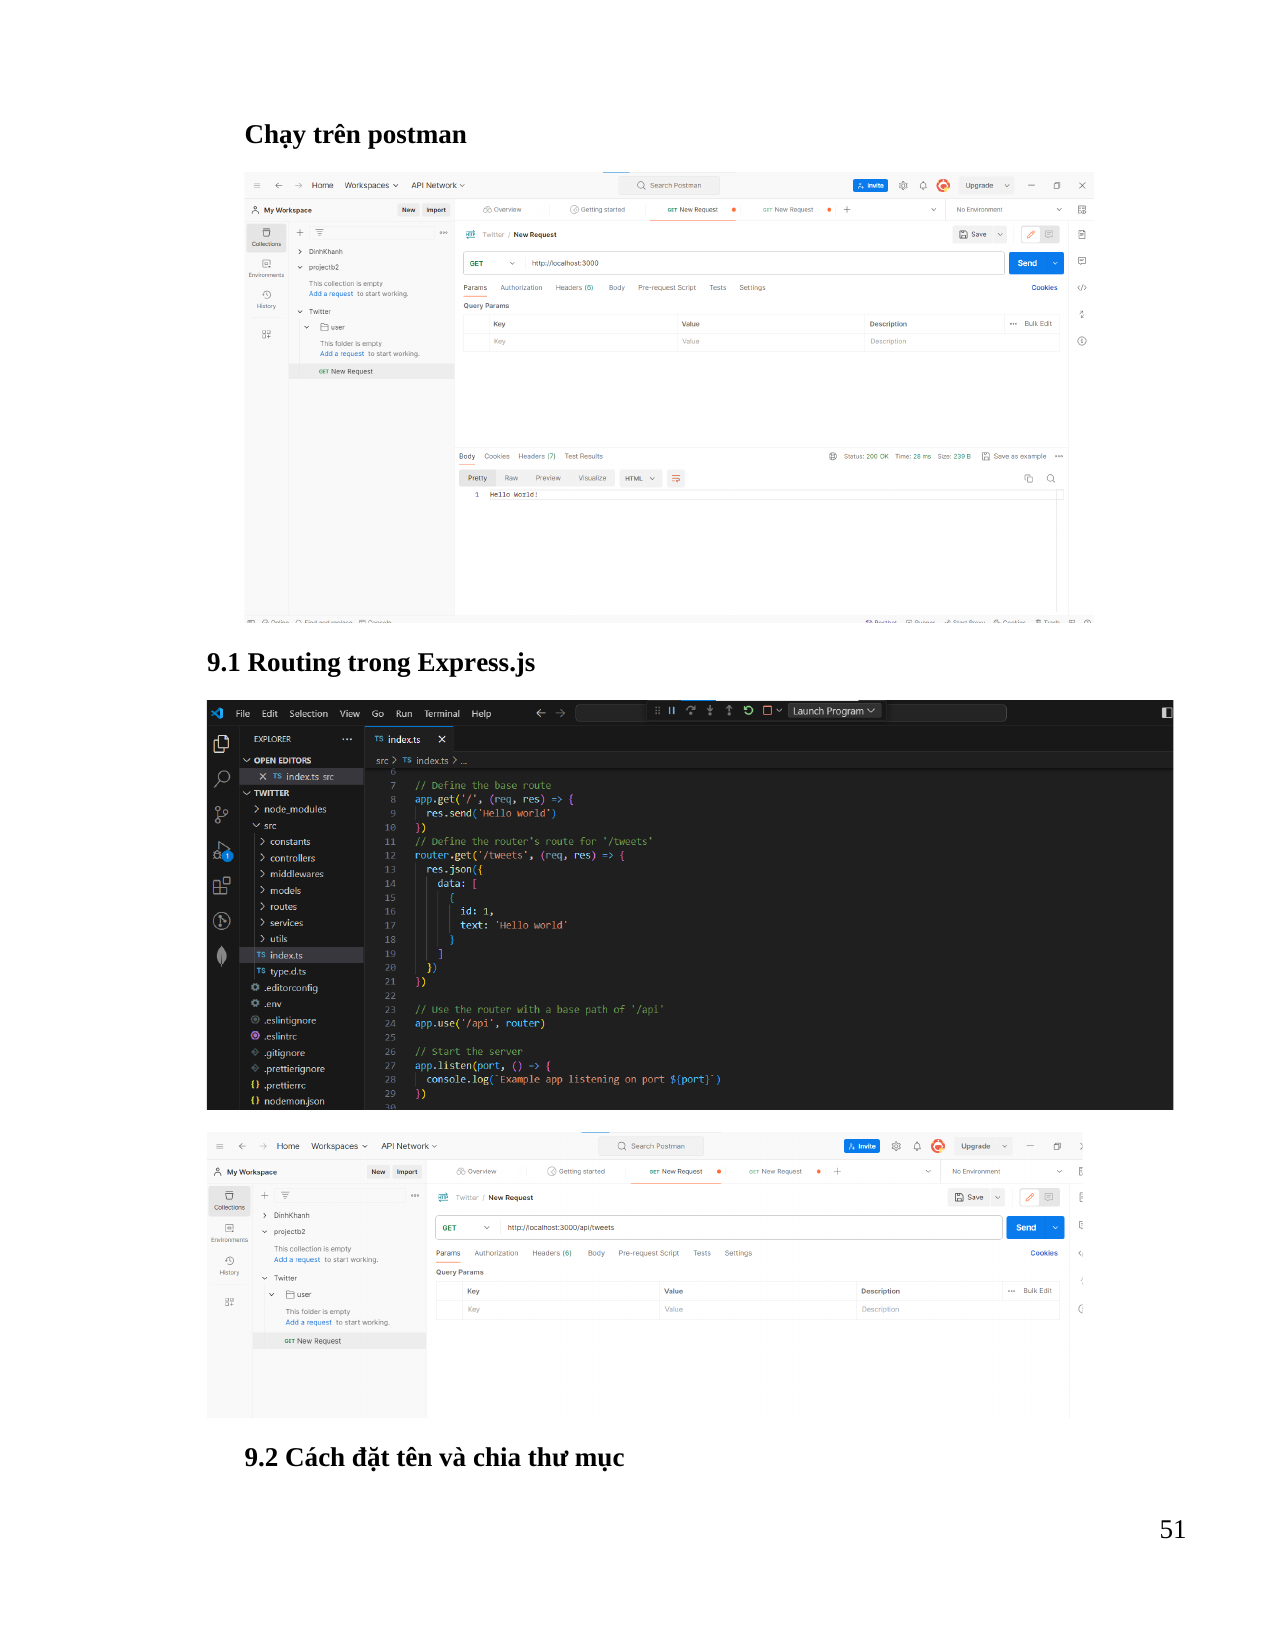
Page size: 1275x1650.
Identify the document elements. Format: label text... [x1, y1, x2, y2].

picture [206, 1132, 1083, 1418]
picture [244, 172, 1095, 623]
text Chạy trên postman [244, 118, 1186, 149]
text 9.1 Routing trong Express.js [207, 646, 1186, 677]
picture [206, 700, 1174, 1110]
text 9.2 Cách đặt tên và chia thư mục [244, 1441, 1186, 1472]
